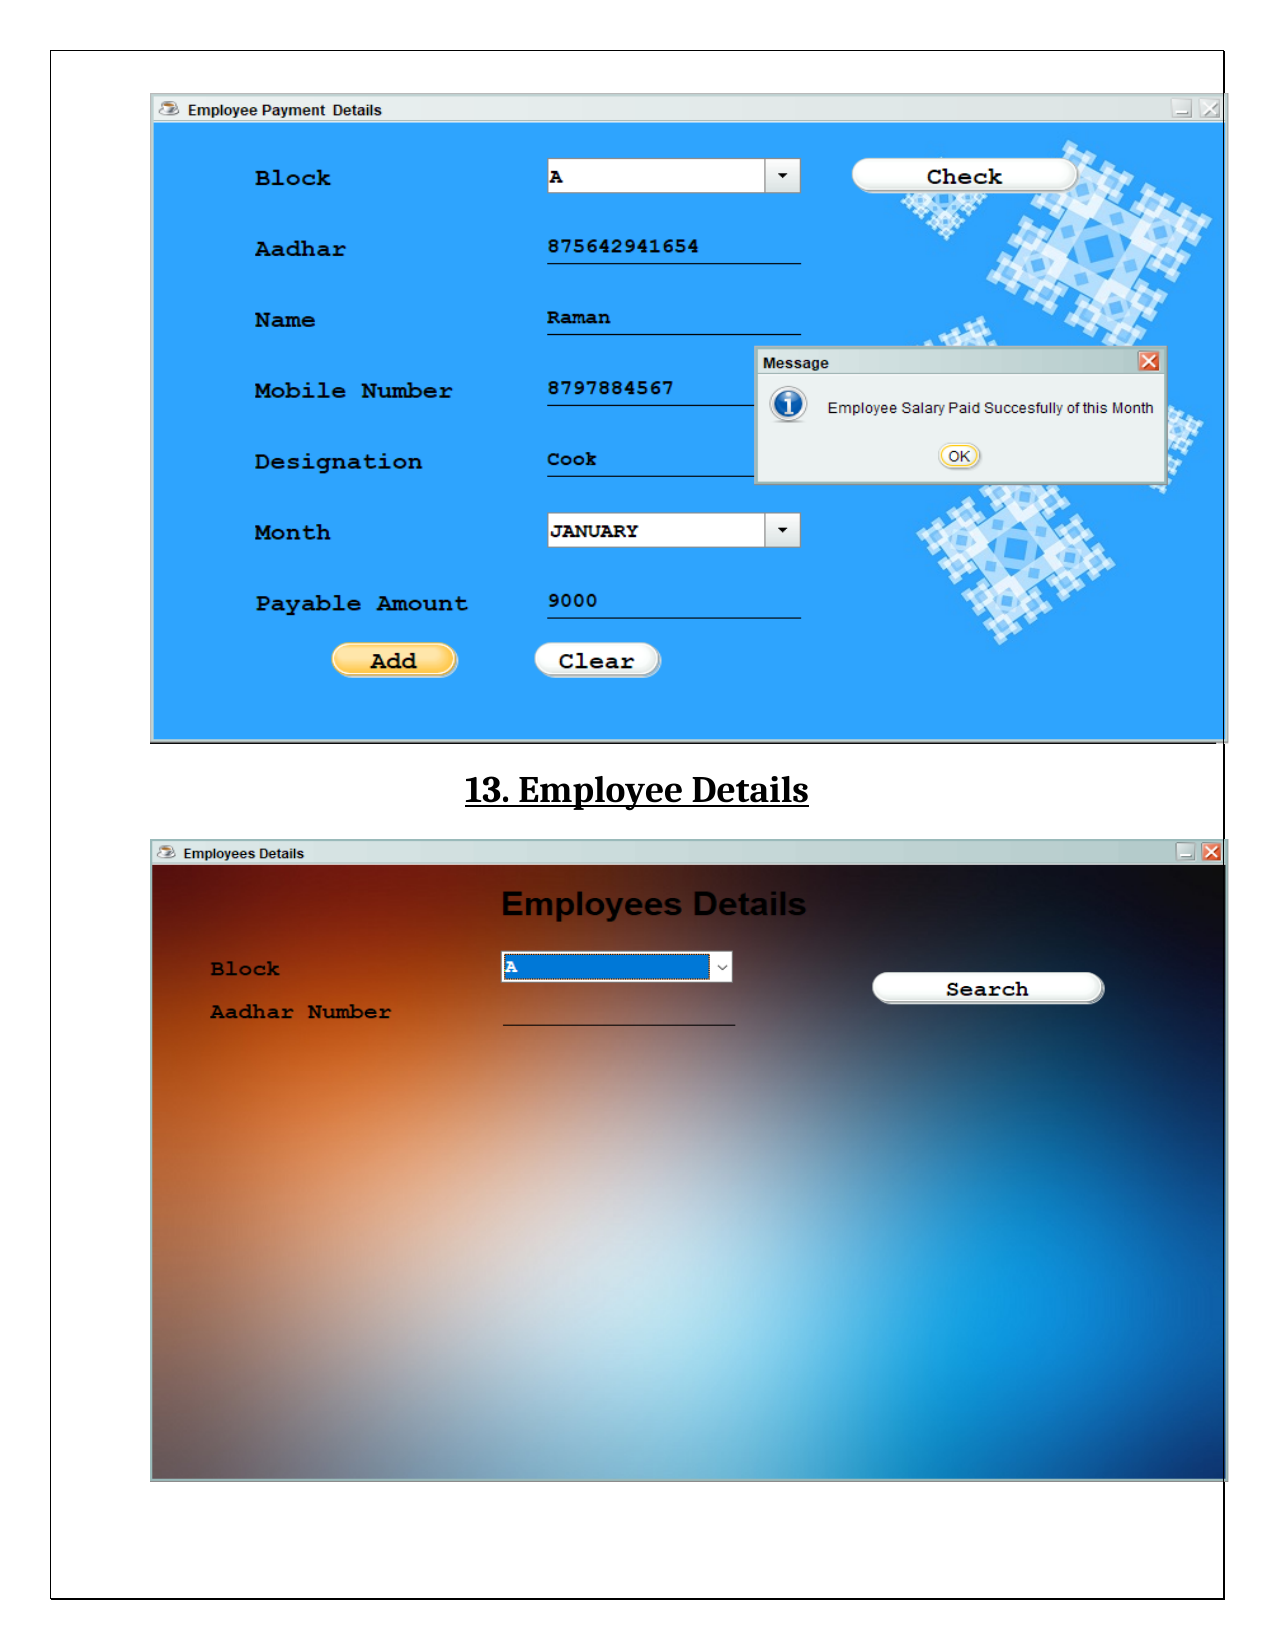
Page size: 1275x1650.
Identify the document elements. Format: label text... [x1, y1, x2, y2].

text 13. Employee Details [150, 769, 1124, 812]
picture [1224, 93, 1229, 744]
picture [1224, 839, 1229, 1482]
picture [150, 839, 1223, 1482]
picture [150, 93, 1223, 744]
